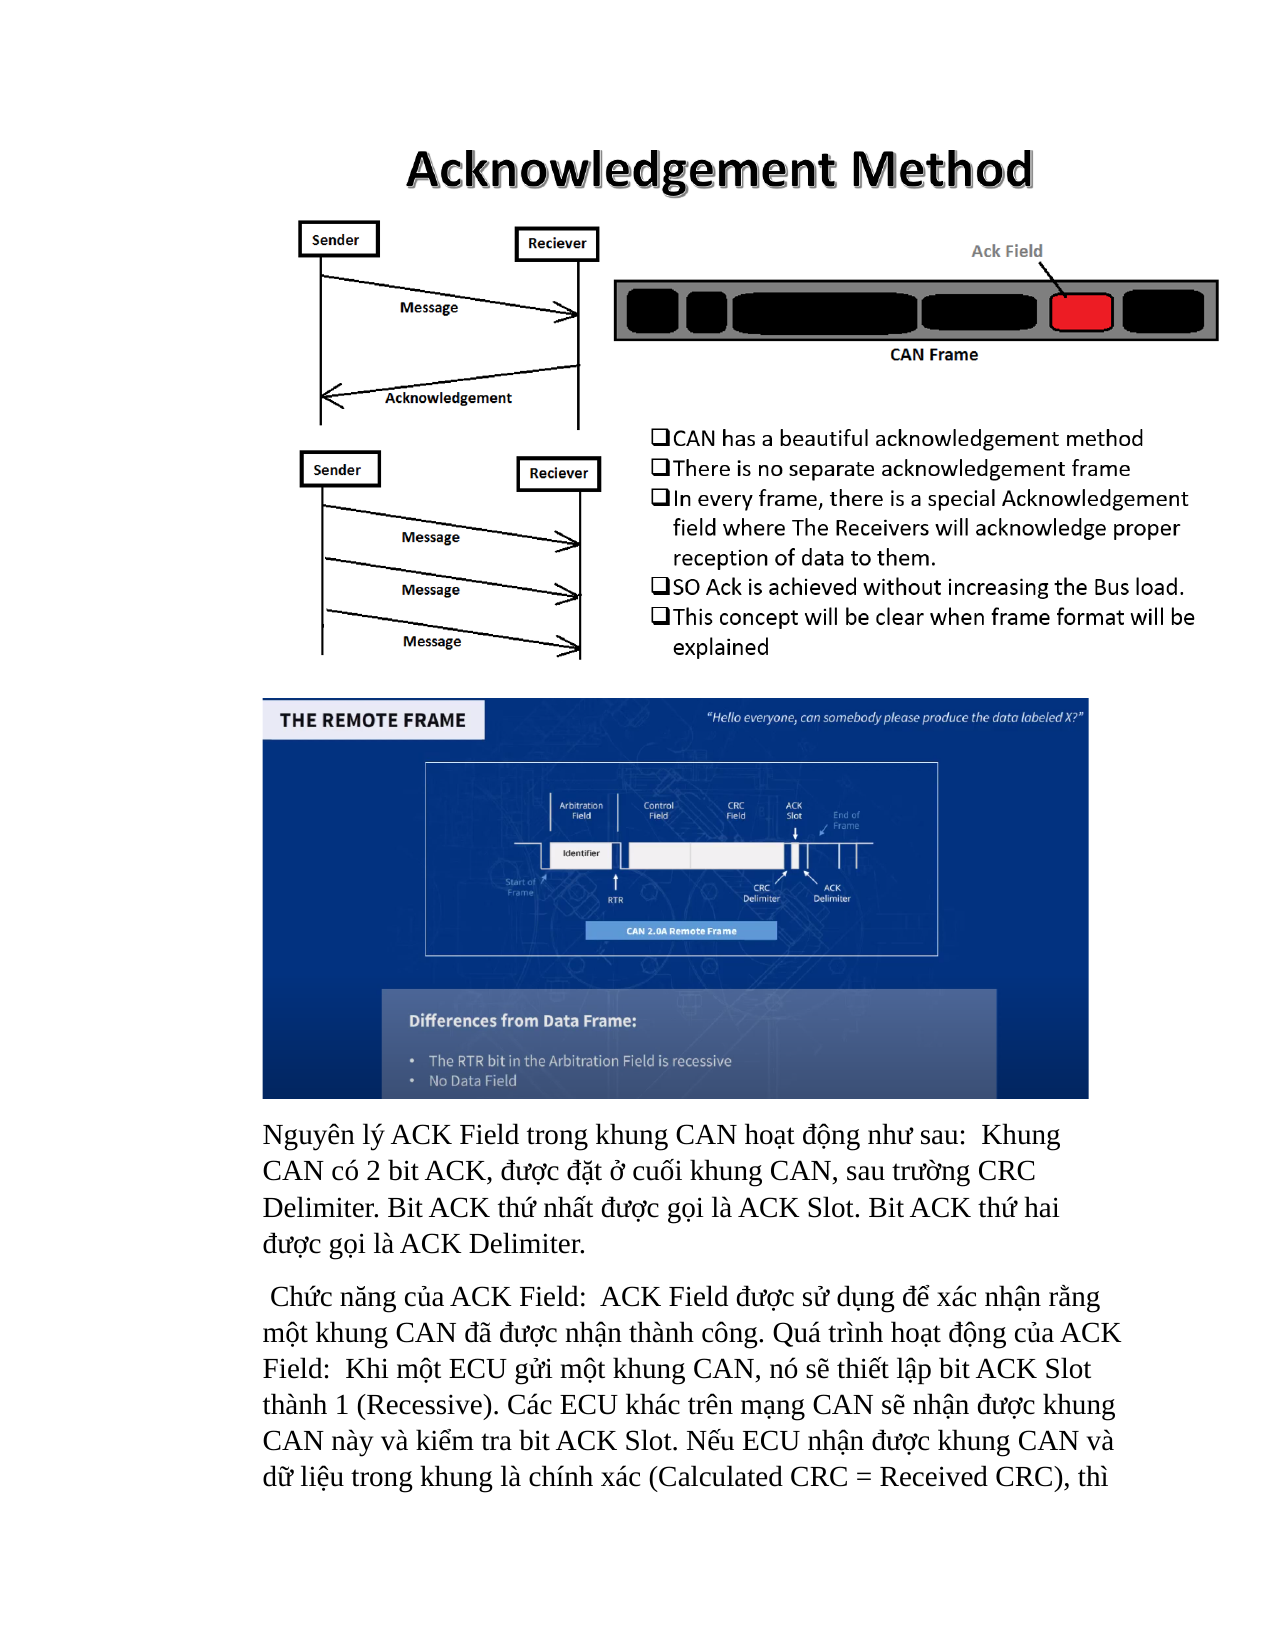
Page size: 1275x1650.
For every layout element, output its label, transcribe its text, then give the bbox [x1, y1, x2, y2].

picture [262, 150, 1238, 680]
text Nguyên lý ACK Field trong khung CAN hoạt động như sau: Khung CAN có 2 bit ACK, được đặt ở cuối khung CAN, sau trường CRC Delimiter. Bit ACK thứ nhất được gọi là ACK Slot. Bit ACK thứ hai được gọi là ACK Delimiter. [262, 1117, 1125, 1259]
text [262, 1279, 1125, 1493]
picture [262, 698, 1089, 1099]
